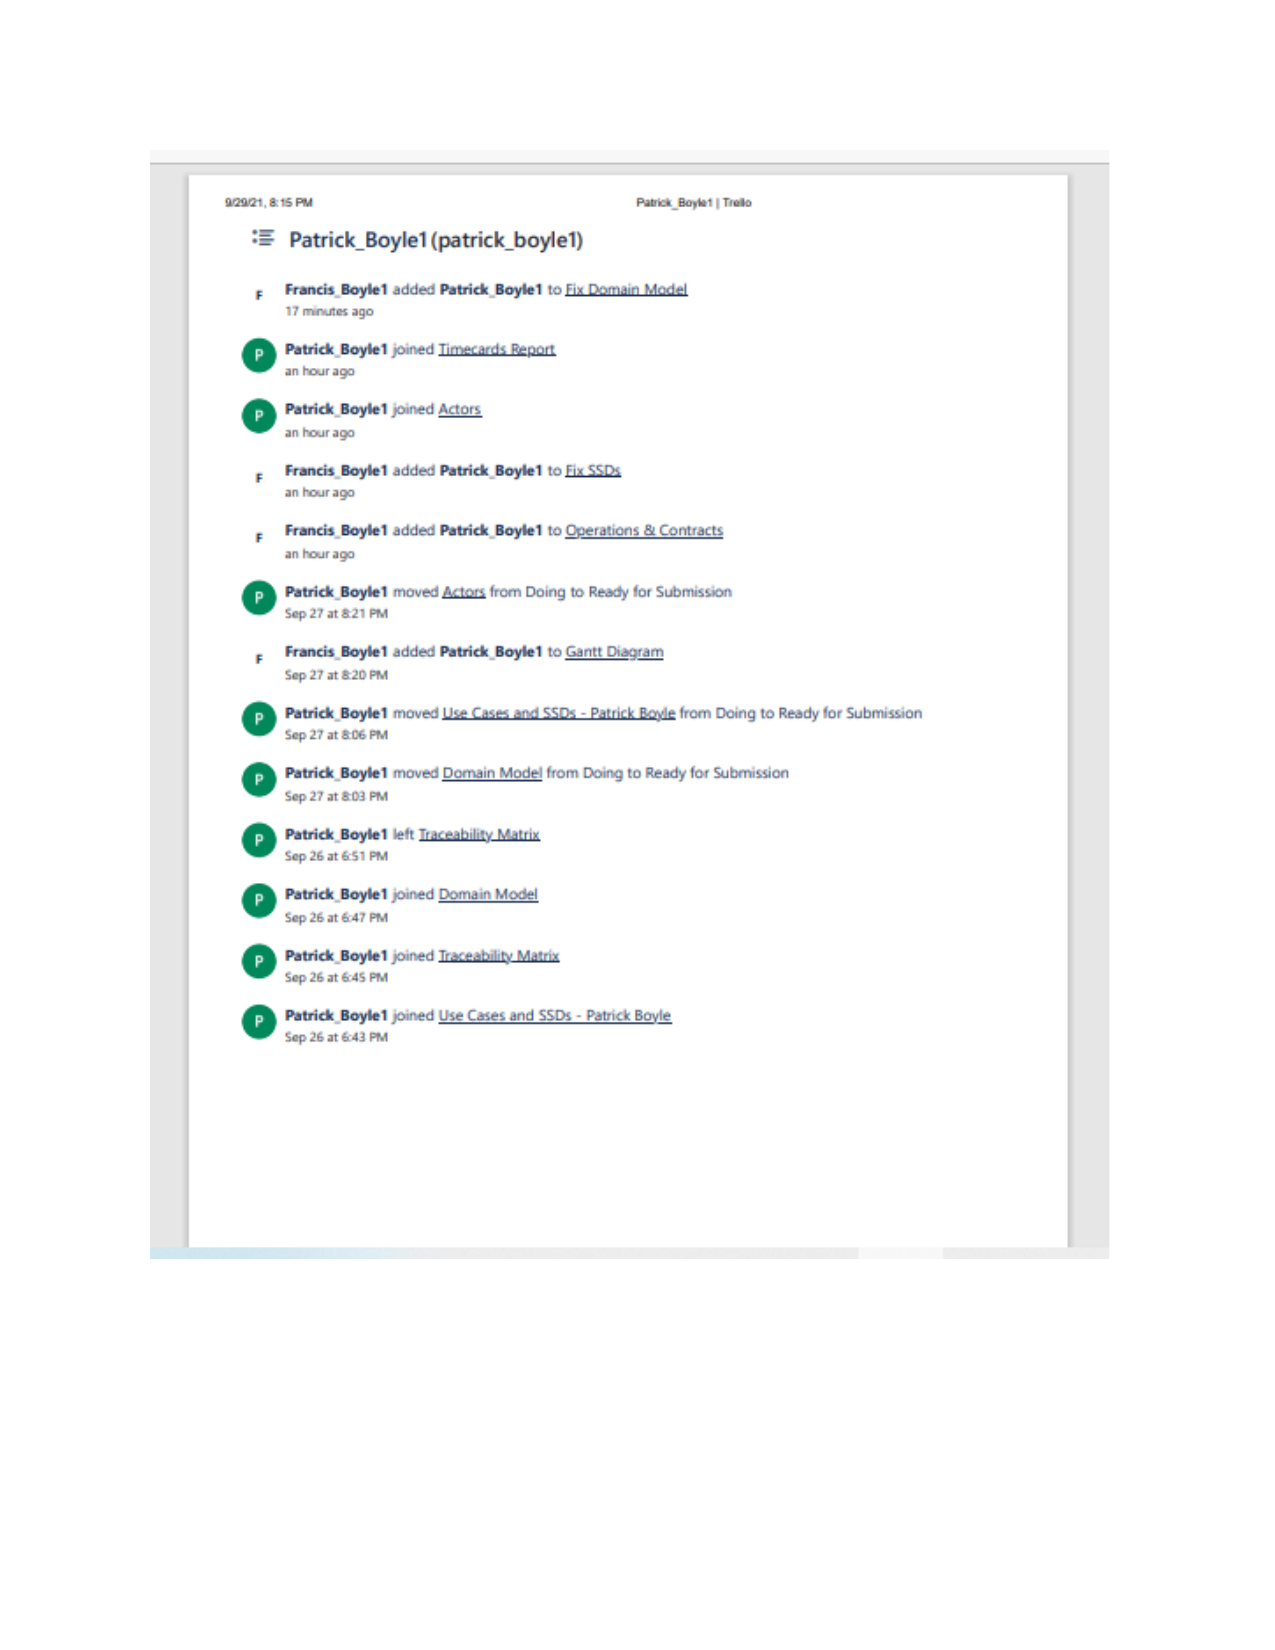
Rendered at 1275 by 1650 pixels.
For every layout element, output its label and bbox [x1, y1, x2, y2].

picture [150, 150, 1110, 1259]
